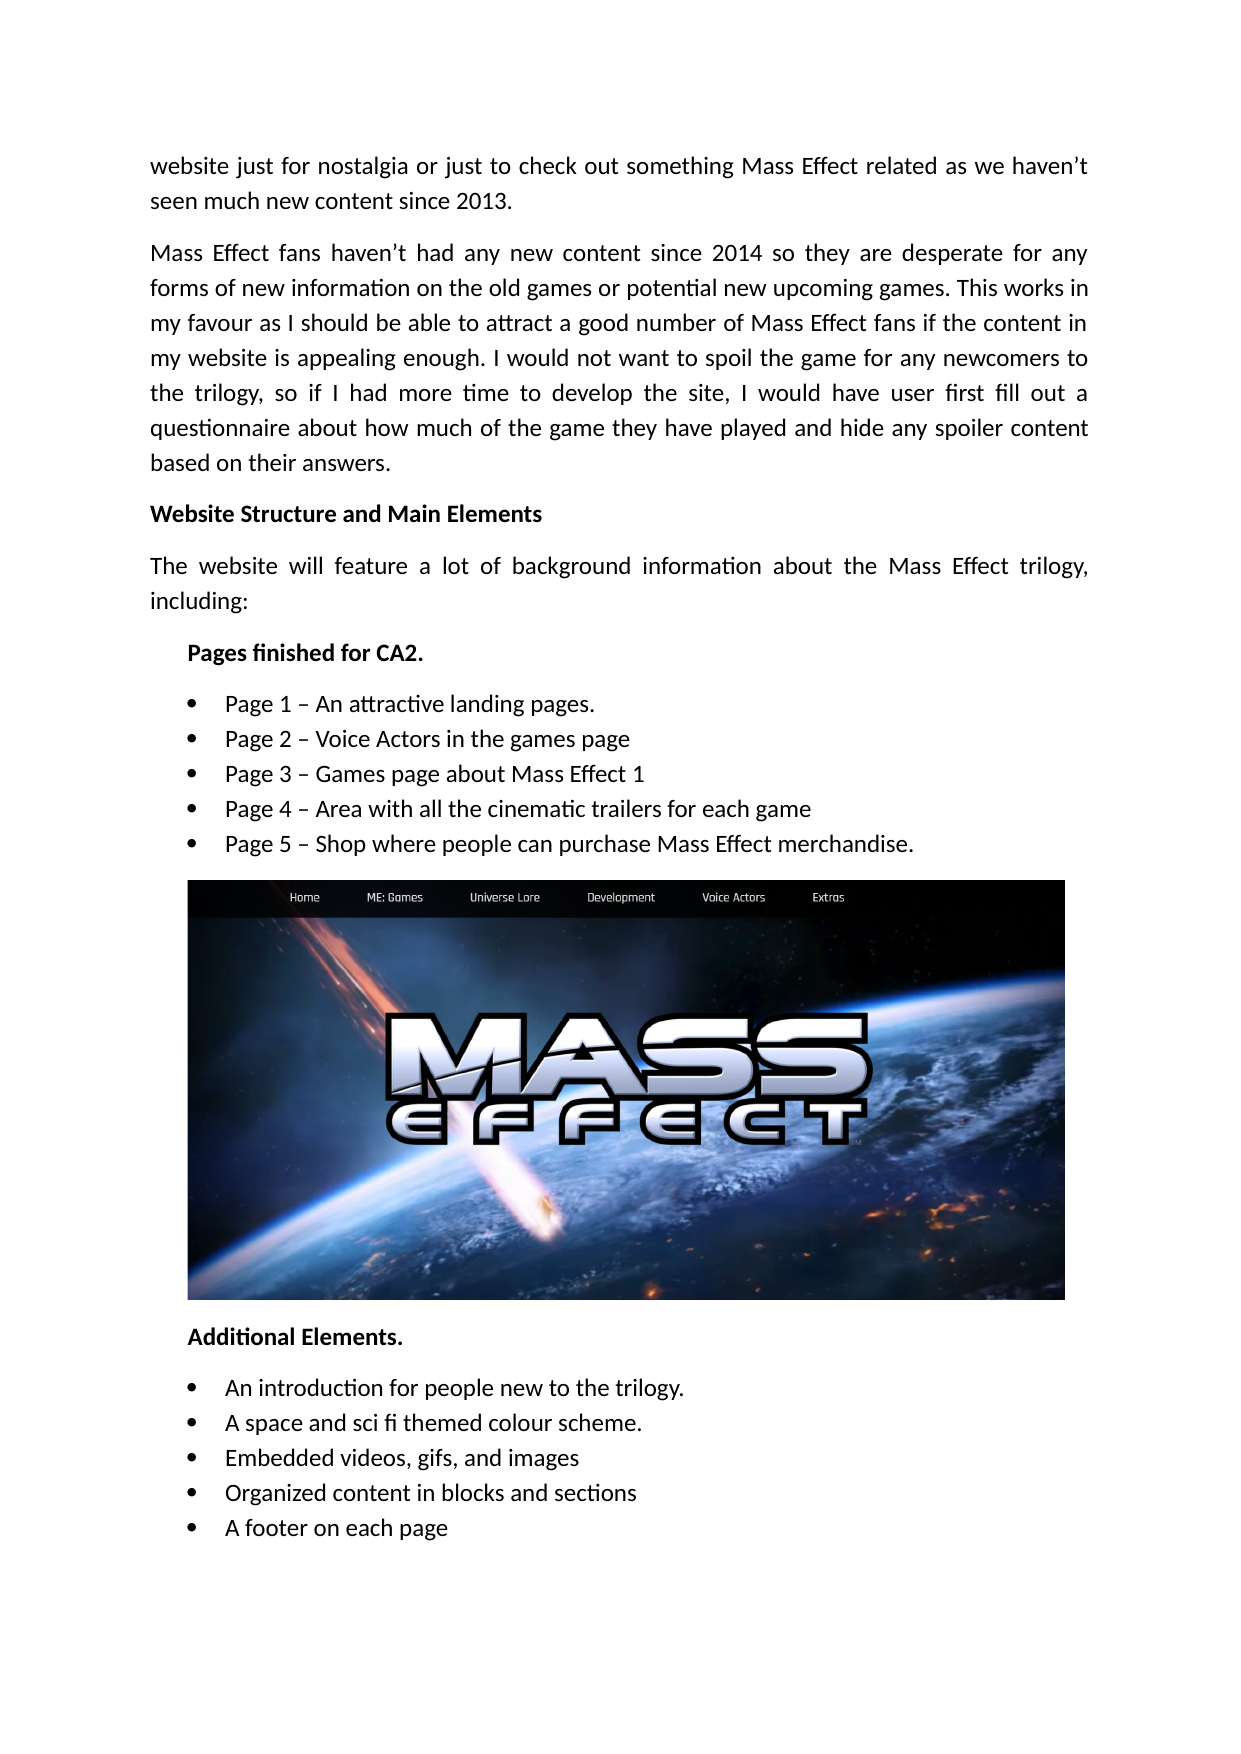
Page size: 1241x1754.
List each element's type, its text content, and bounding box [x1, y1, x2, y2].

list Page 5 – Shop where people can purchase Mass Effect merchandise. [187, 828, 1090, 859]
list A space and sci fi themed colour scheme. [187, 1407, 1090, 1438]
list A footer on each page [187, 1512, 1090, 1543]
picture [187, 880, 1065, 1300]
list Page 1 – An attractive landing pages. [187, 688, 1090, 719]
list Page 2 – Voice Actors in the games page [187, 723, 1090, 754]
text Additional Elements. [187, 1321, 1090, 1351]
list Page 4 – Area with all the cinematic trailers for each game [187, 793, 1090, 824]
text Pages finished for CA2. [150, 637, 1090, 667]
list Embedded videos, gifs, and images [187, 1442, 1090, 1473]
list Organized content in blocks and sections [187, 1477, 1090, 1508]
list Page 3 – Games page about Mass Effect 1 [187, 758, 1090, 789]
text Mass Effect fans haven’t had any new content since 2014 so they are desperate for any forms of new information on the old games or potential new upcoming games. This works in my favour as I should be able to attract a good number of Mass Effect fans if the content in my website is appealing enough. I would not want to spoil the game for any newcomers to the trilogy, so if I had more time to develop the site, I would have user first fill out a questionnaire about how much of the game they have played and hide any spoiler content based on their answers. [150, 237, 1090, 477]
list An introduction for people new to the trilogy. [187, 1372, 1090, 1403]
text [150, 150, 1090, 216]
text The website will feature a lot of background information about the Mass Effect trilogy, including: [150, 550, 1090, 616]
text Website Structure and Main Elements [150, 498, 1090, 529]
